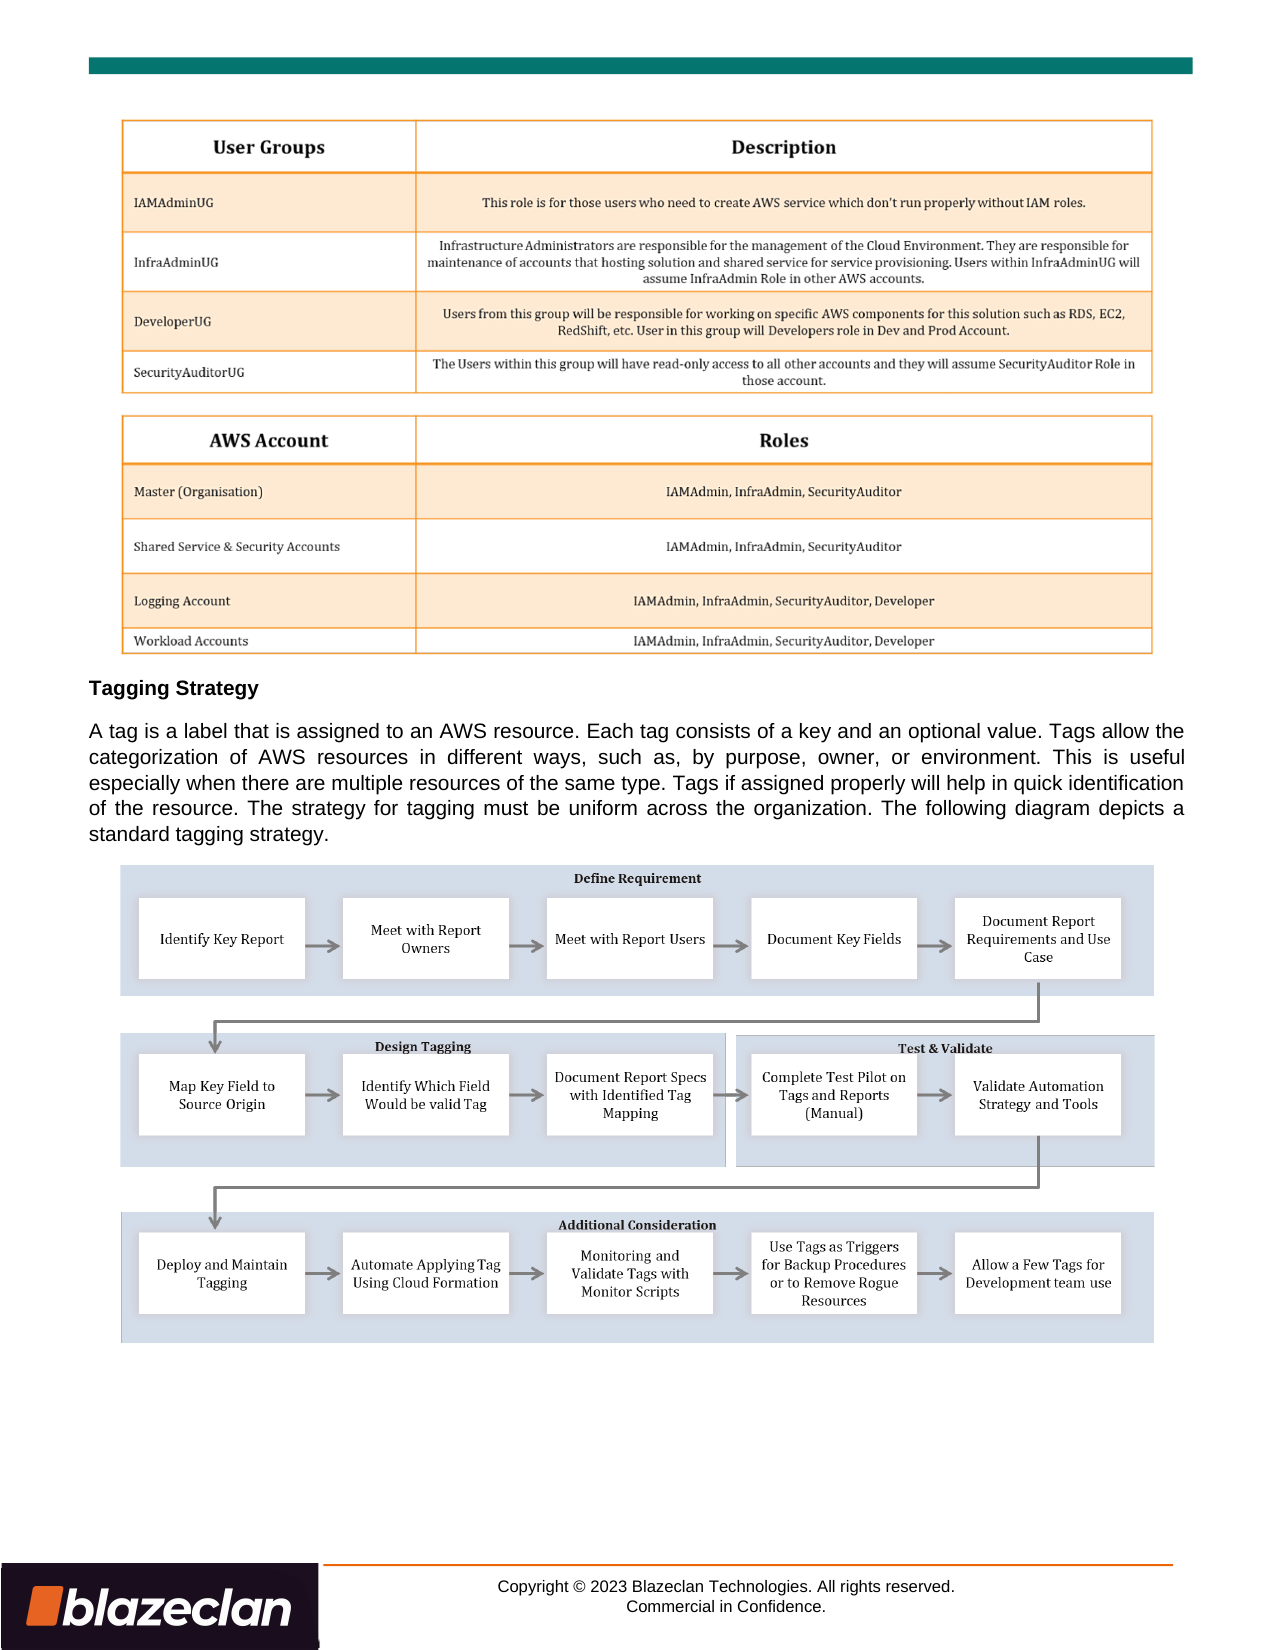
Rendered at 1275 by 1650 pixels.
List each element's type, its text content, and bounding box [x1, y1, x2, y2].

picture [120, 864, 1155, 1343]
picture [121, 119, 1154, 657]
text A tag is a label that is assigned to an AWS resource. Each tag consists of a key and an optional value. Tags allow the categorization of AWS resources in different ways, such as, by purpose, owner, or environment. This is useful especially when there are multiple resources of the same type. Tags if assigned properly will help in quick identification of the resource. The strategy for tagging must be uniform across the organization. The following diagram depicts a standard tagging strategy. [89, 719, 1186, 846]
picture [1, 1563, 319, 1650]
text Tagging Strategy [89, 676, 1186, 700]
